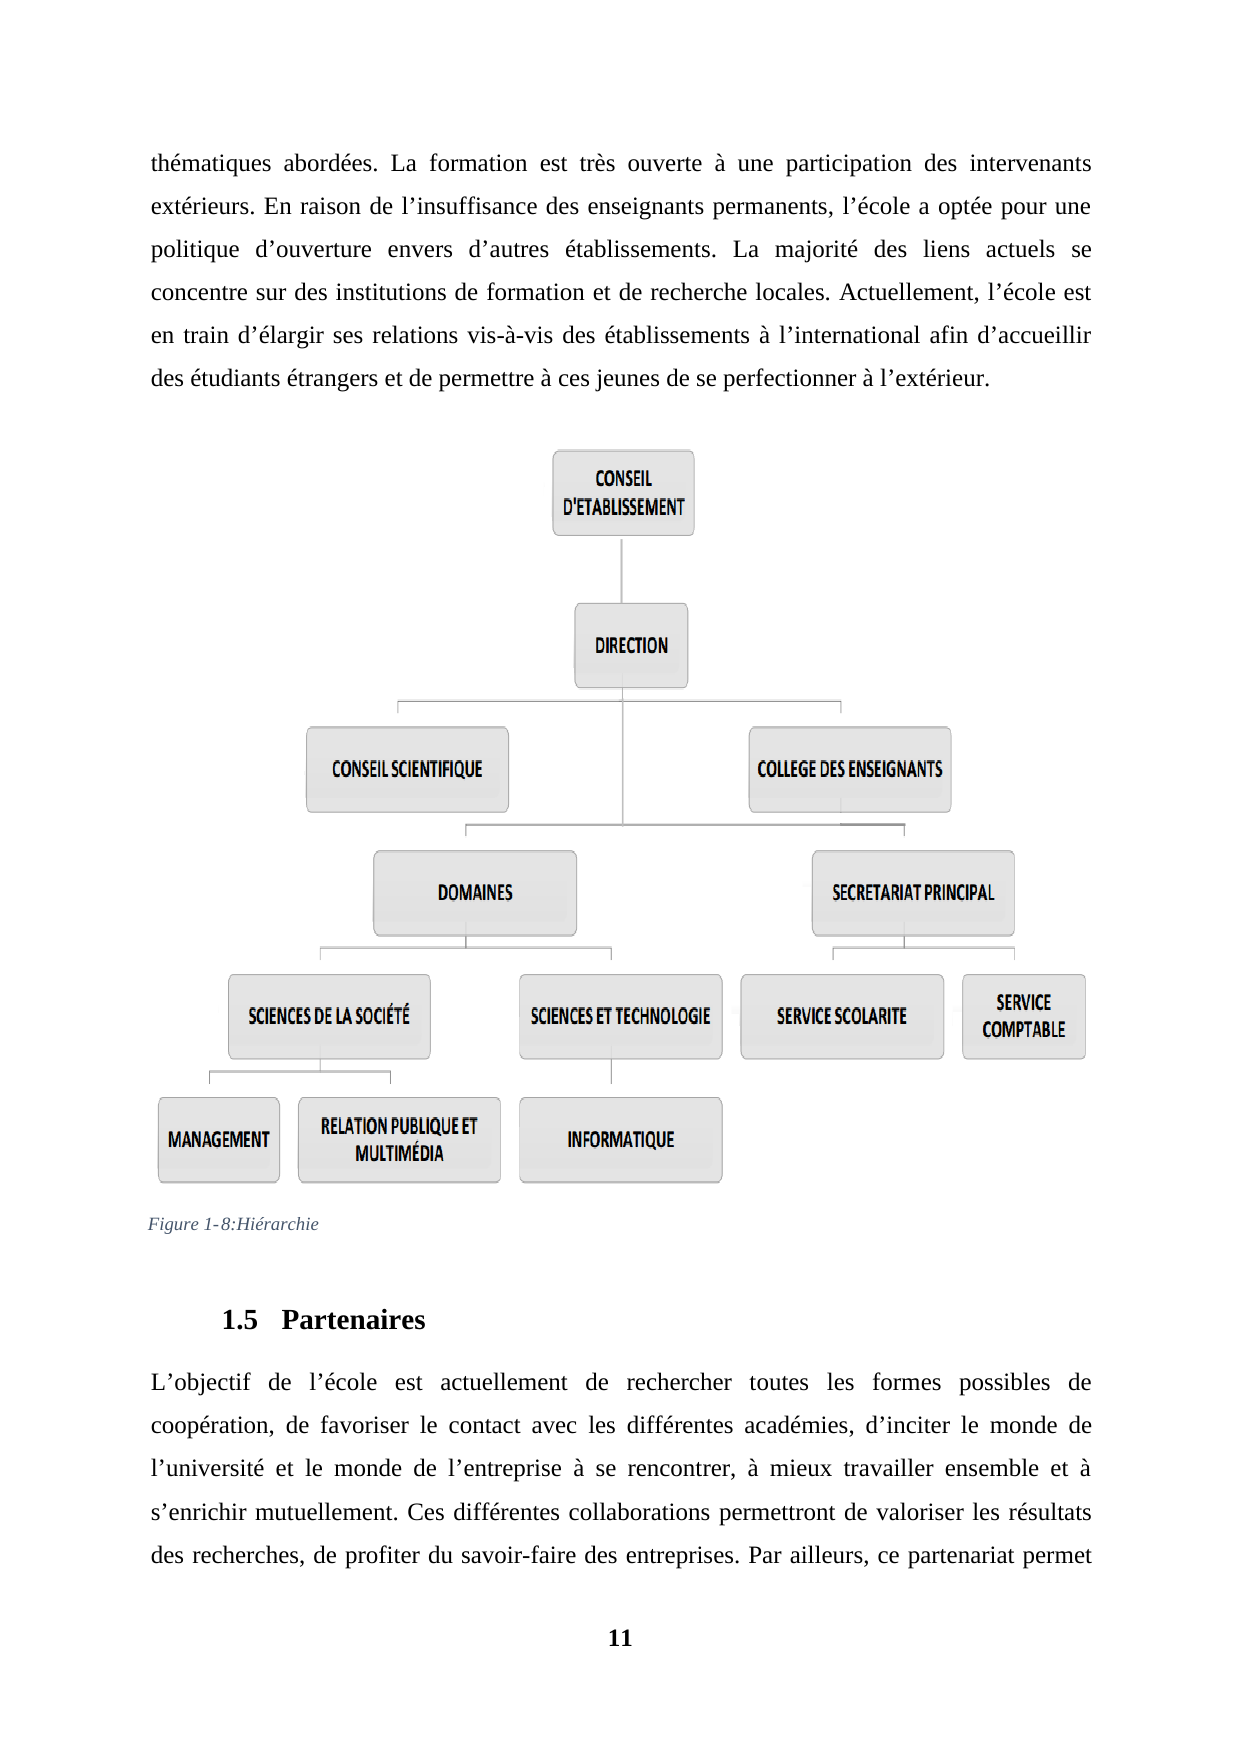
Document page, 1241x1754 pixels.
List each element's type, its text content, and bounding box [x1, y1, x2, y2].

picture [147, 435, 1092, 1194]
text Figure 1-8:Hiérarchie [148, 1213, 1093, 1234]
subtitle Partenaires [221, 1302, 1093, 1336]
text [151, 148, 1093, 392]
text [151, 1367, 1093, 1568]
